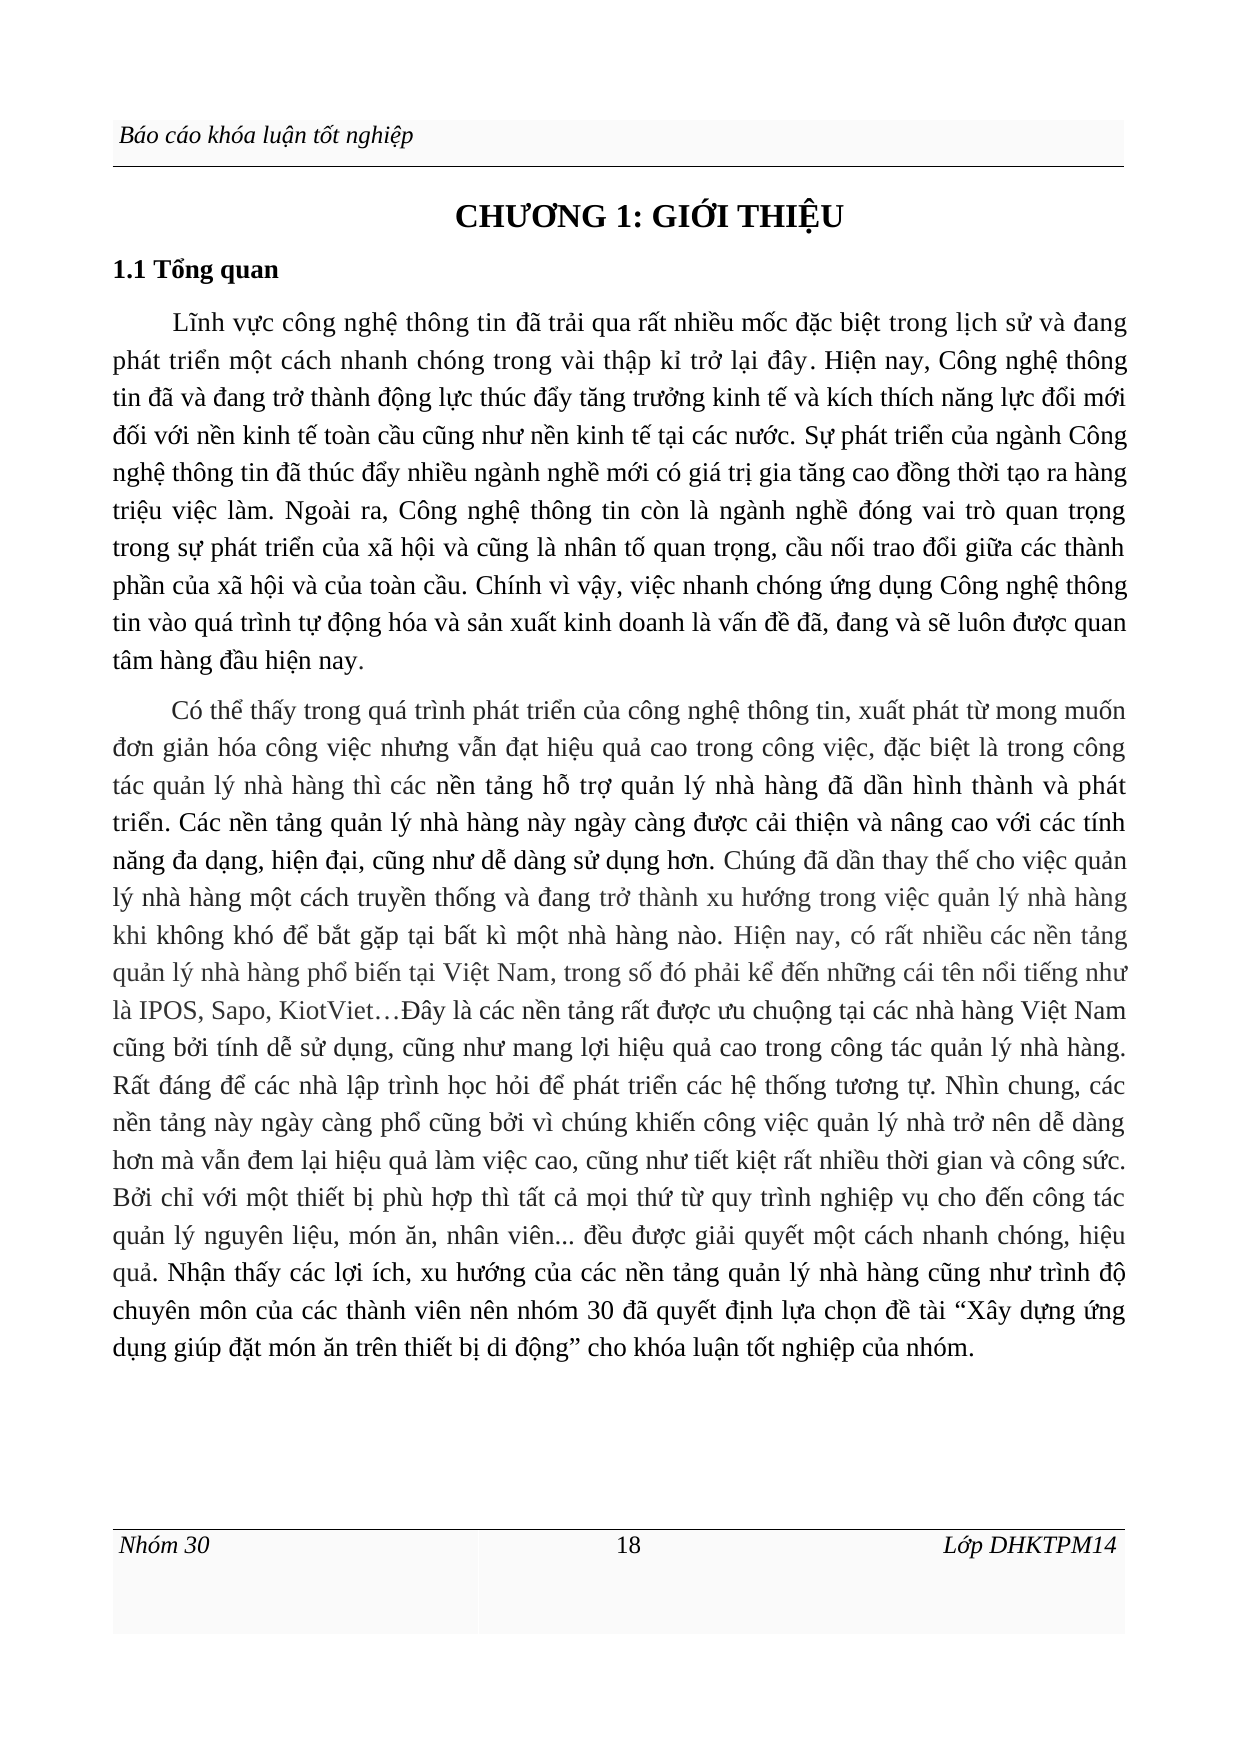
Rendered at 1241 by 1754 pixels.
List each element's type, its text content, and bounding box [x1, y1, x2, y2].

subtitle Tổng quan [112, 253, 1128, 284]
text Có thể thấy trong quá trình phát triển của công nghệ thông tin, xuất phát từ mong muốn đơn giản hóa công việc nhưng vẫn đạt hiệu quả cao trong công việc, đặc biệt là trong công tác quản lý nhà hàng thì các nền tảng hỗ trợ quản lý nhà hàng đã dần hình thành và phát triển. Các nền tảng quản lý nhà hàng này ngày càng được cải thiện và nâng cao với các tính năng đa dạng, hiện đại, cũng như dễ dàng sử dụng hơn. Chúng đã dần thay thế cho việc quản lý nhà hàng một cách truyền thống và đang trở thành xu hướng trong việc quản lý nhà hàng khi không khó để bắt gặp tại bất kì một nhà hàng nào. Hiện nay, có rất nhiều các nền tảng quản lý nhà hàng phổ biến tại Việt Nam, trong số đó phải kể đến những cái tên nổi tiếng như là IPOS, Sapo, KiotViet…Đây là các nền tảng rất được ưu chuộng tại các nhà hàng Việt Nam cũng bởi tính dễ sử dụng, cũng như mang lợi hiệu quả cao trong công tác quản lý nhà hàng. Rất đáng để các nhà lập trình học hỏi để phát triển các hệ thống tương tự. Nhìn chung, các nền tảng này ngày càng phổ cũng bởi vì chúng khiến công việc quản lý nhà trở nên dễ dàng hơn mà vẫn đem lại hiệu quả làm việc cao, cũng như tiết kiệt rất nhiều thời gian và công sức. Bởi chỉ với một thiết bị phù hợp thì tất cả mọi thứ từ quy trình nghiệp vụ cho đến công tác quản lý nguyên liệu, món ăn, nhân viên... đều được giải quyết một cách nhanh chóng, hiệu quả. Nhận thấy các lợi ích, xu hướng của các nền tảng quản lý nhà hàng cũng như trình độ chuyên môn của các thành viên nên nhóm 30 đã quyết định lựa chọn đề tài “Xây dựng ứng dụng giúp đặt món ăn trên thiết bị di động” cho khóa luận tốt nghiệp của nhóm. [112, 783, 1128, 1150]
text Có thể thấy trong quá trình phát triển của công nghệ thông tin, xuất phát từ mong muốn đơn giản hóa công việc nhưng vẫn đạt hiệu quả cao trong công việc, đặc biệt là trong công tác quản lý nhà hàng thì các nền tảng hỗ trợ quản lý nhà hàng đã dần hình thành và phát triển. Các nền tảng quản lý nhà hàng này ngày càng được cải thiện và nâng cao với các tính năng đa dạng, hiện đại, cũng như dễ dàng sử dụng hơn. Chúng đã dần thay thế cho việc quản lý nhà hàng một cách truyền thống và đang trở thành xu hướng trong việc quản lý nhà hàng khi không khó để bắt gặp tại bất kì một nhà hàng nào. Hiện nay, có rất nhiều các nền tảng quản lý nhà hàng phổ biến tại Việt Nam, trong số đó phải kể đến những cái tên nổi tiếng như là IPOS, Sapo, KiotViet…Đây là các nền tảng rất được ưu chuộng tại các nhà hàng Việt Nam cũng bởi tính dễ sử dụng, cũng như mang lợi hiệu quả cao trong công tác quản lý nhà hàng. Rất đáng để các nhà lập trình học hỏi để phát triển các hệ thống tương tự. Nhìn chung, các nền tảng này ngày càng phổ cũng bởi vì chúng khiến công việc quản lý nhà trở nên dễ dàng hơn mà vẫn đem lại hiệu quả làm việc cao, cũng như tiết kiệt rất nhiều thời gian và công sức. Bởi chỉ với một thiết bị phù hợp thì tất cả mọi thứ từ quy trình nghiệp vụ cho đến công tác quản lý nguyên liệu, món ăn, nhân viên... đều được giải quyết một cách nhanh chóng, hiệu quả. Nhận thấy các lợi ích, xu hướng của các nền tảng quản lý nhà hàng cũng như trình độ chuyên môn của các thành viên nên nhóm 30 đã quyết định lựa chọn đề tài “Xây dựng ứng dụng giúp đặt món ăn trên thiết bị di động” cho khóa luận tốt nghiệp của nhóm. [112, 1151, 1128, 1363]
text Lĩnh vực công nghệ thông tin đã trải qua rất nhiều mốc đặc biệt trong lịch sử và đang phát triển một cách nhanh chóng trong vài thập kỉ trở lại đây. Hiện nay, Công nghệ thông tin đã và đang trở thành động lực thúc đẩy tăng trưởng kinh tế và kích thích năng lực đổi mới đối với nền kinh tế toàn cầu cũng như nền kinh tế tại các nước. Sự phát triển của ngành Công nghệ thông tin đã thúc đẩy nhiều ngành nghề mới có giá trị gia tăng cao đồng thời tạo ra hàng triệu việc làm. Ngoài ra, Công nghệ thông tin còn là ngành nghề đóng vai trò quan trọng trong sự phát triển của xã hội và cũng là nhân tố quan trọng, cầu nối trao đổi giữa các thành phần của xã hội và của toàn cầu. Chính vì vậy, việc nhanh chóng ứng dụng Công nghệ thông tin vào quá trình tự động hóa và sản xuất kinh doanh là vấn đề đã, đang và sẽ luôn được quan tâm hàng đầu hiện nay. [112, 300, 1128, 675]
subtitle : GIỚI THIỆU [112, 196, 1128, 234]
